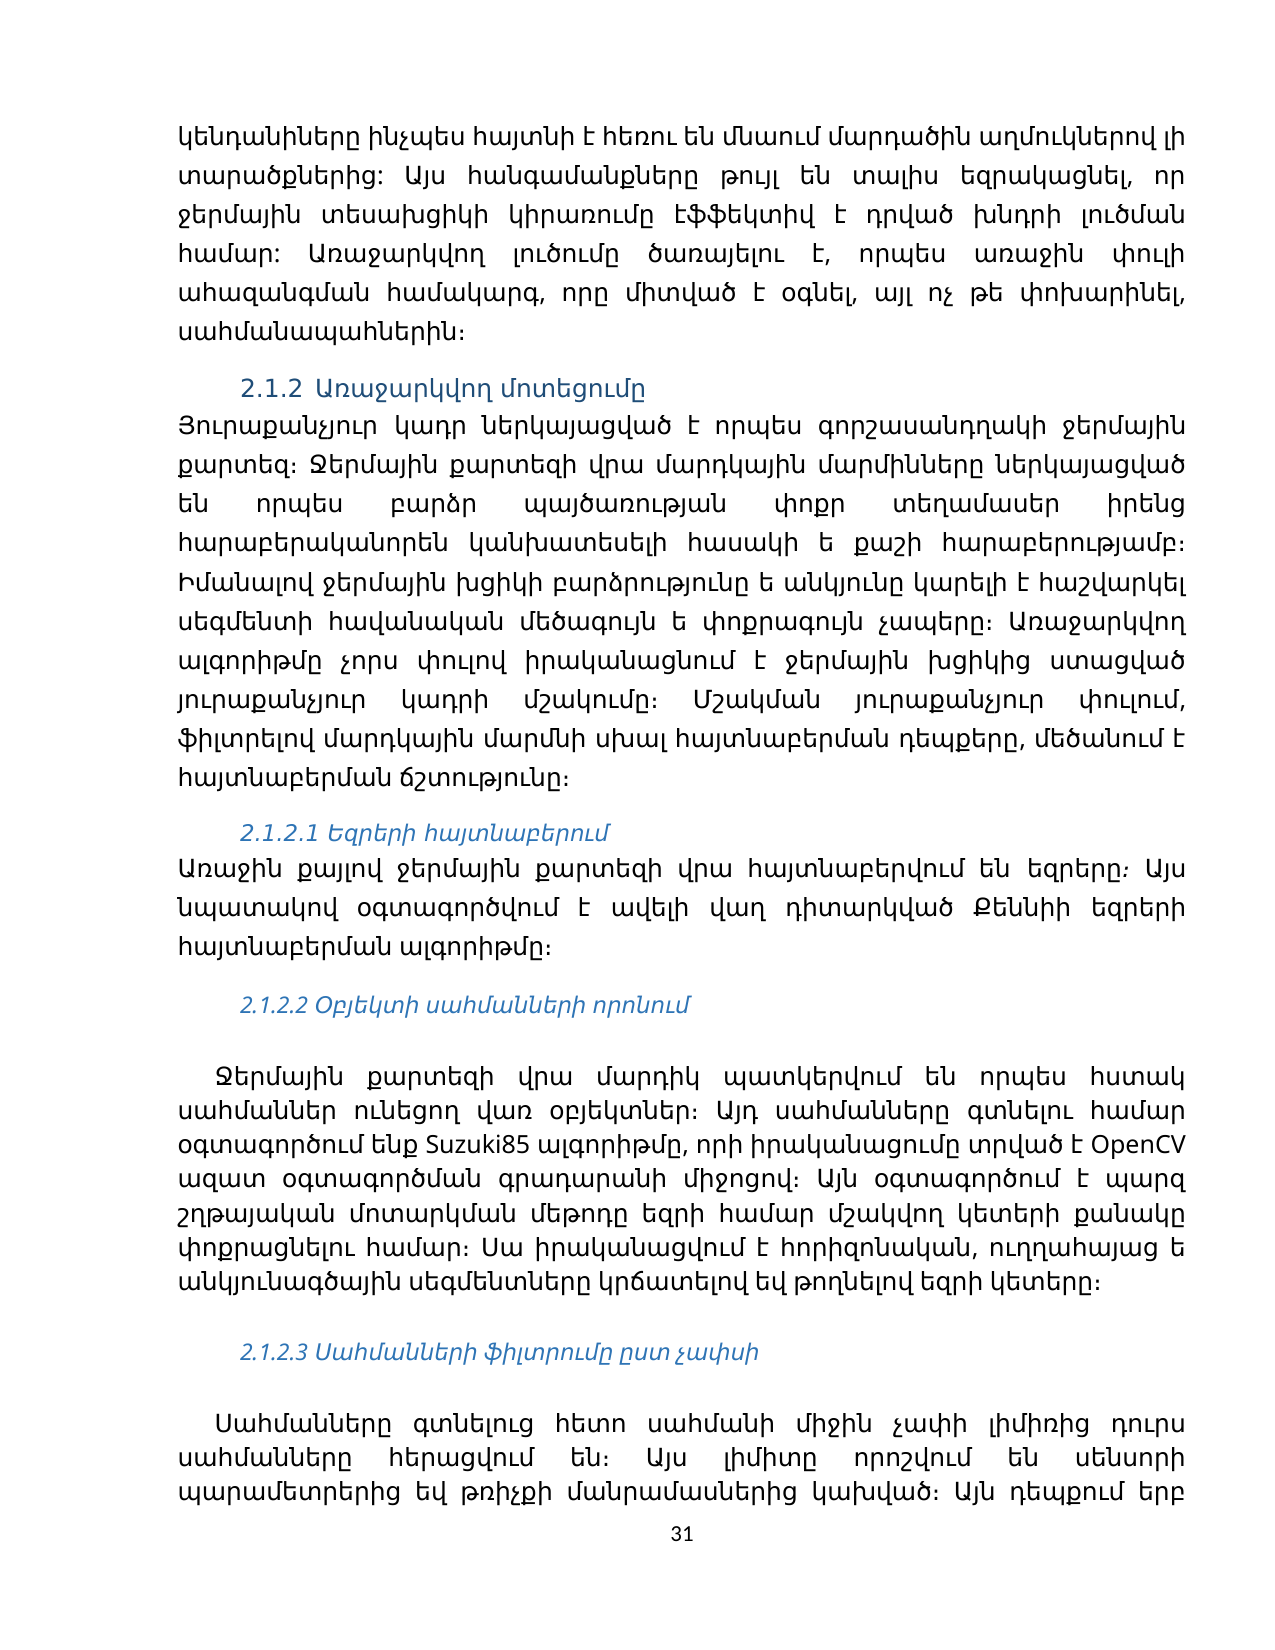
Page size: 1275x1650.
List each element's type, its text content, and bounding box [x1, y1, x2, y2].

subtitle Եզրերի հայտնաբերում [240, 820, 1186, 847]
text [177, 1406, 1186, 1508]
subtitle Առաջարկվող մոտեցումը [240, 374, 1186, 403]
subtitle Սահմանների ֆիլտրումը ըստ չափսի [240, 1336, 1186, 1367]
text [177, 118, 1186, 348]
text Յուրաքանչյուր կադր ներկայացված է որպես գորշասանդղակի ջերմային քարտեզ։ Ջերմային քարտեզի վրա մարդկային մարմինները ներկայացված են որպես բարձր պայծառության փոքր տեղամասեր իրենց հարաբերականորեն կանխատեսելի հասակի ե քաշի հարաբերությամբ։ Իմանալով ջերմային խցիկի բարձրությունը ե անկյունը կարելի է հաշվարկել սեգմենտի հավանական մեծագույն ե փոքրագույն չապերը։ Առաջարկվող ալգորիթմը չորս փուլով իրականացնում է ջերմային խցիկից ստացված յուրաքանչյուր կադրի մշակումը։ Մշակման յուրաքանչյուր փուլում, ֆիլտրելով մարդկային մարմնի սխալ հայտնաբերման դեպքերը, մեծանում է հայտնաբերման ճշտությունը։ [177, 407, 1186, 794]
subtitle Օբյեկտի սահմանների որոնում [240, 989, 1186, 1020]
text Ջերմային քարտեզի վրա մարդիկ պատկերվում են որպես հստակ սահմաններ ունեցող վառ օբյեկտներ։ Այդ սահմանները գտնելու համար օգտագործում ենք Suzuki85 ալգորիթմը, որի իրականացումը տրված է OpenCV ազատ օգտագործման գրադարանի միջոցով։ Այն օգտագործում է պարզ շղթայական մոտարկման մեթոդը եզրի համար մշակվող կետերի քանակը փոքրացնելու համար։ Սա իրականացվում է հորիզոնական, ուղղահայաց ե անկյունագծային սեգմենտները կրճատելով եվ թողնելով եզրի կետերը։ [177, 1059, 1186, 1297]
text Առաջին քայլով ջերմային քարտեզի վրա հայտնաբերվում են եզրերը։ Այս նպատակով օգտագործվում է ավելի վաղ դիտարկված Քեննիի եզրերի հայտնաբերման ալգորիթմը։ [177, 851, 1186, 963]
